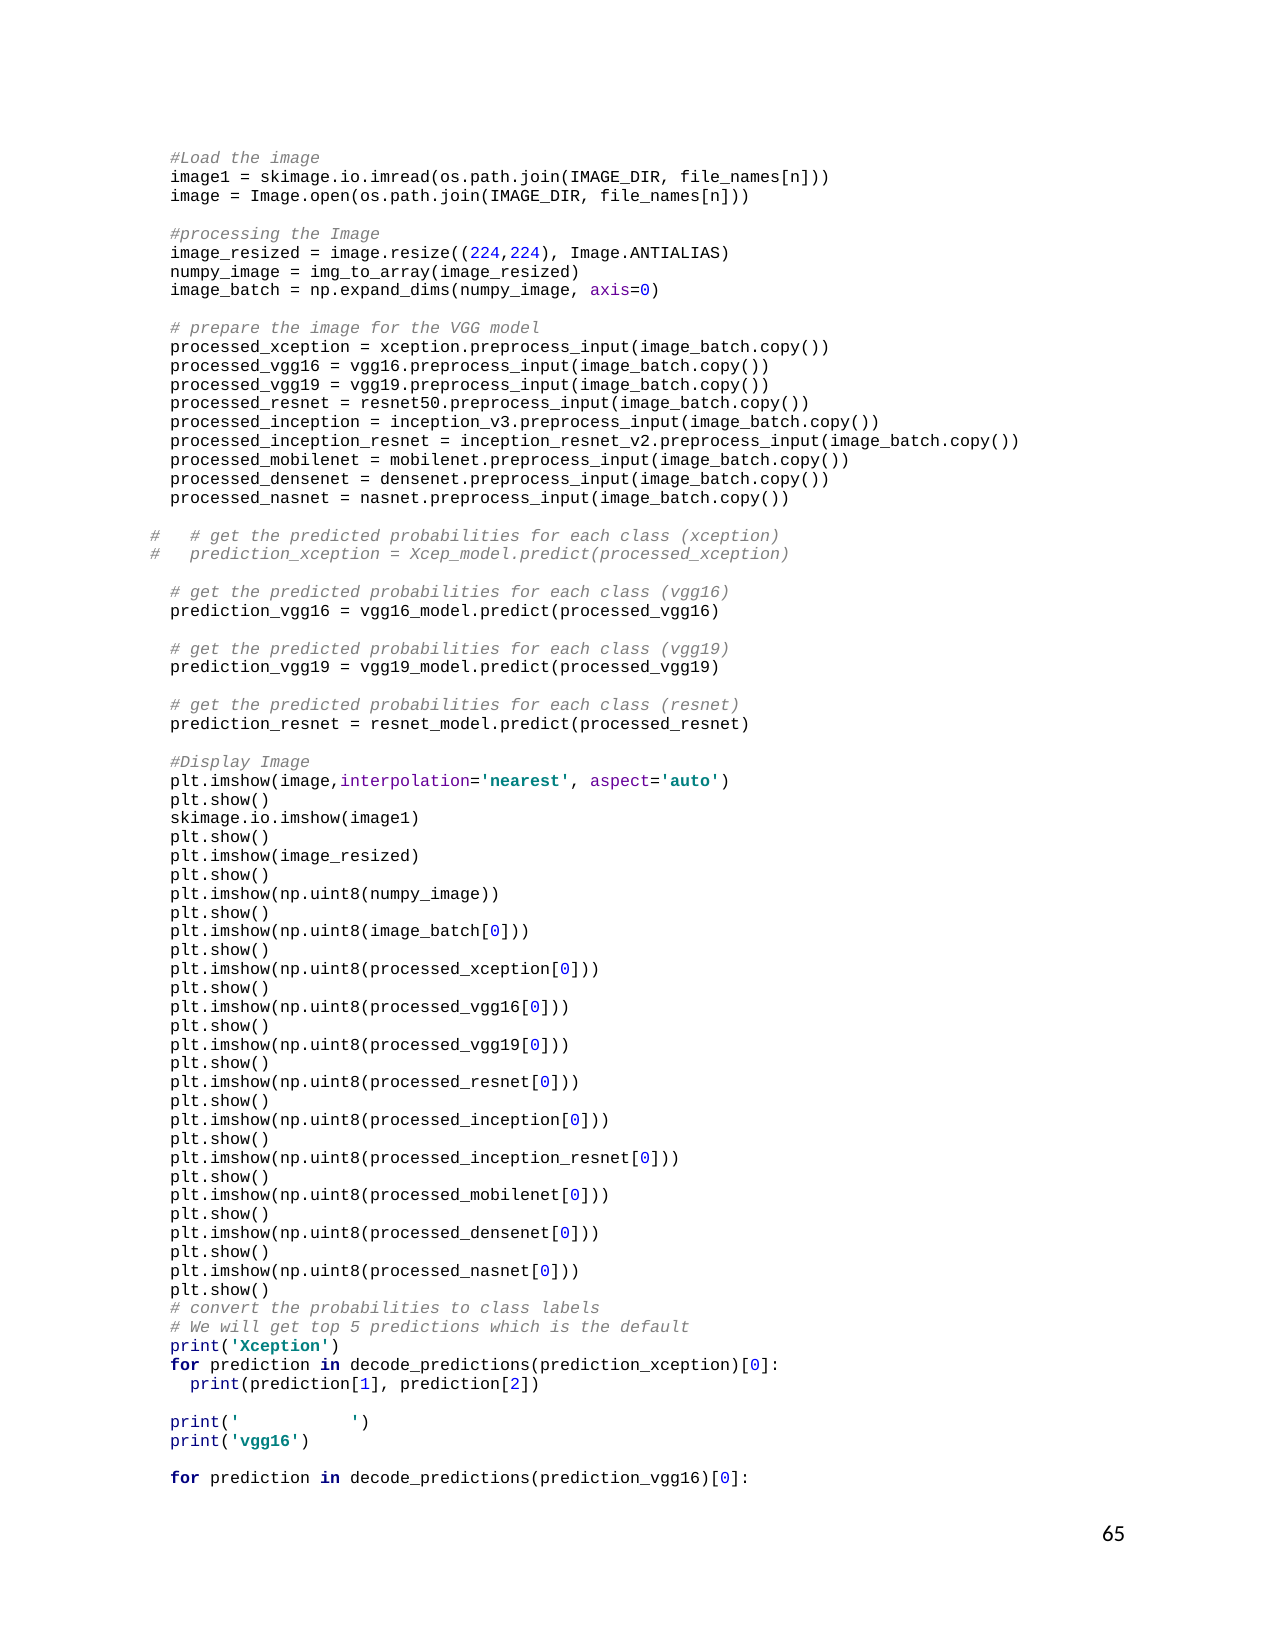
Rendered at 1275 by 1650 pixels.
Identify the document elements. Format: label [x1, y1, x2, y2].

text [150, 150, 1125, 1489]
